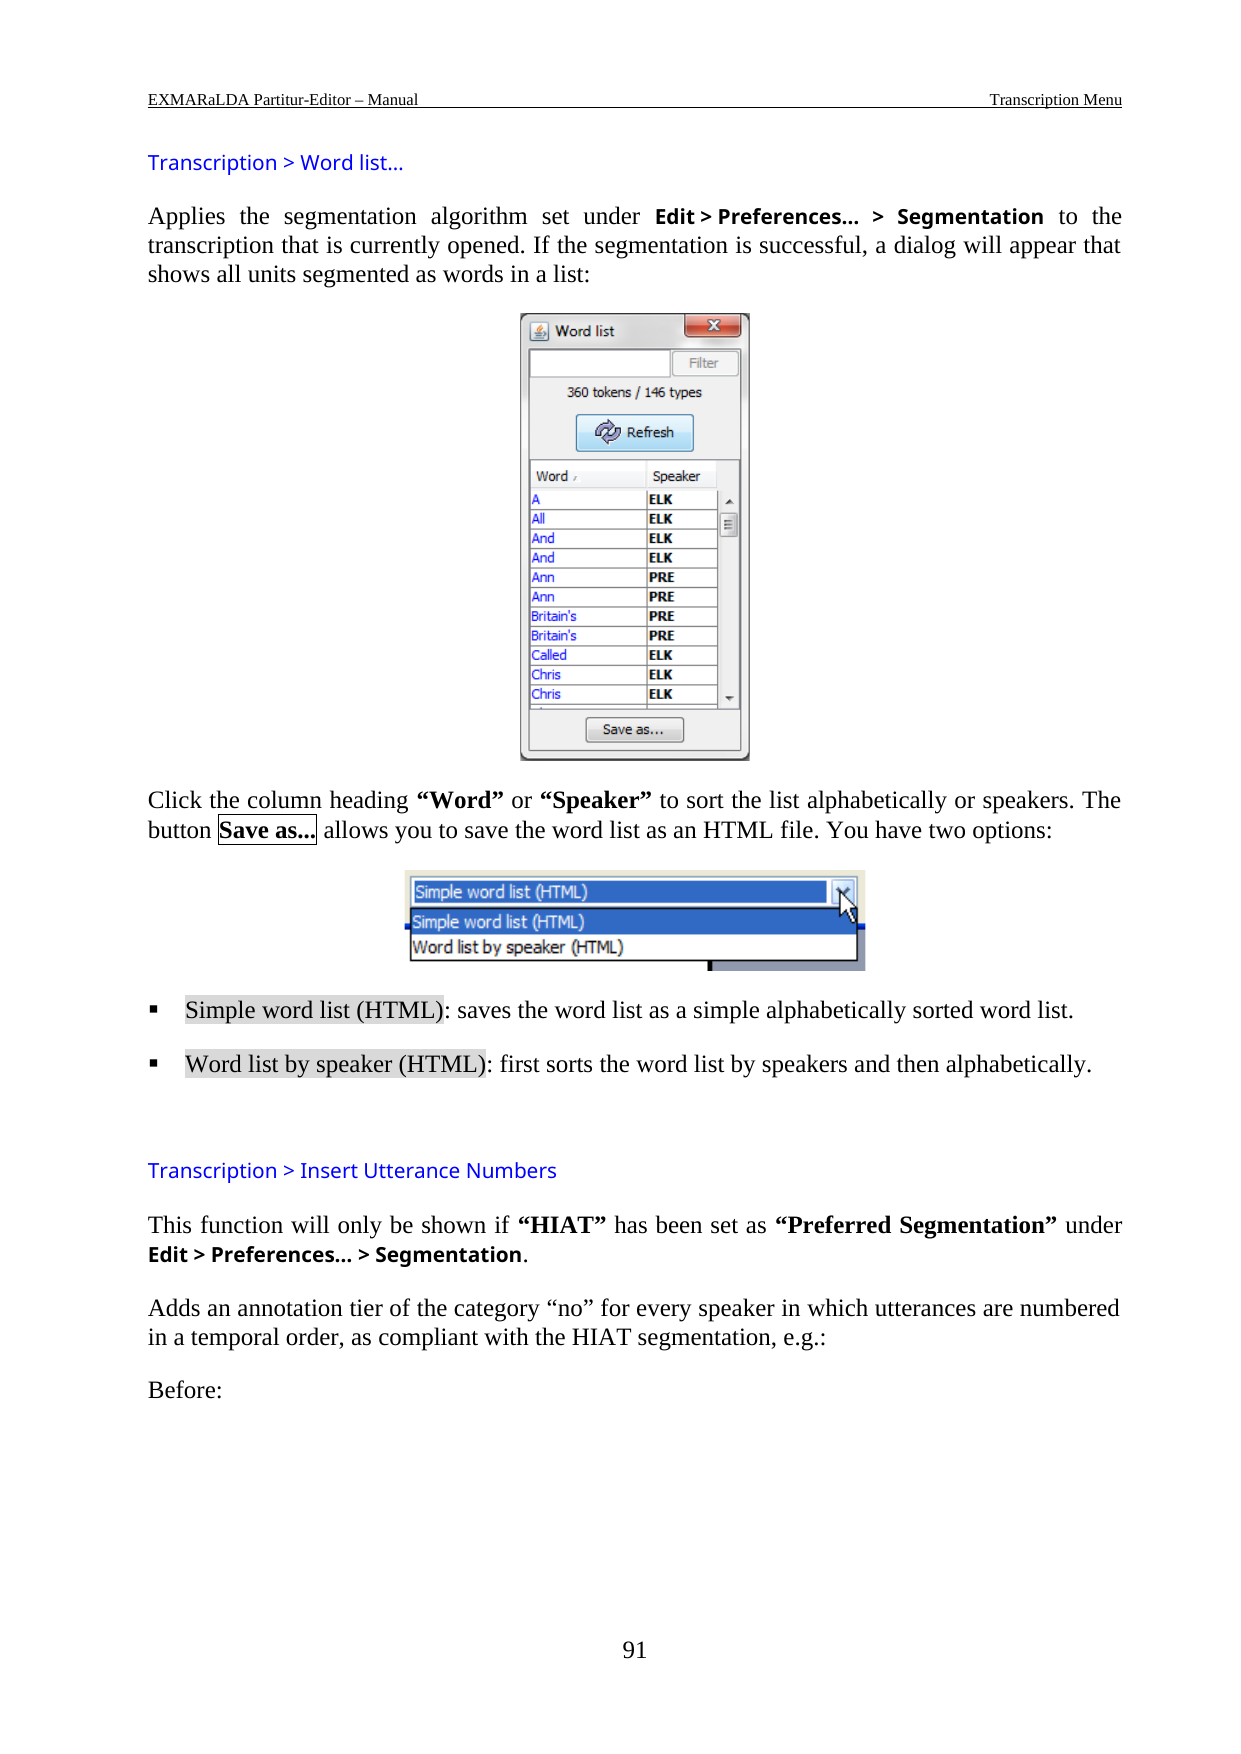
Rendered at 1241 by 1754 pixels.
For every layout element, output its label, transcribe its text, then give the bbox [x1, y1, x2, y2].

text Before: [148, 1376, 1122, 1404]
picture [404, 870, 866, 971]
text Simple word list (HTML): saves the word list as a simple alphabetically sorted word list. [444, 995, 1122, 1024]
text Word list by speaker (HTML): first sorts the word list by speakers and then alphabetically. [486, 1049, 1122, 1078]
text Applies the segmentation algorithm set under Edit > Preferences… > Segmentation to the transcription that is currently opened. If the segmentation is successful, a dialog will appear that shows all units segmented as words in a list: [148, 201, 1122, 288]
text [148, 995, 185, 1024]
subtitle Transcription > Insert Utterance Numbers [148, 1156, 1122, 1185]
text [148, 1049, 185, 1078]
text This function will only be shown if “HIAT” has been set as “Preferred Segmentation” under Edit > Preferences… > Segmentation. [148, 1210, 1122, 1268]
text Adds an annotation tier of the category “no” for every speaker in which utterances are numbered in a temporal order, as compliant with the HIAT segmentation, e.g.: [148, 1293, 1122, 1351]
text Click the column heading “Word” or “Speaker” to sort the list alphabetically or speakers. The button Save as... allows you to save the word list as an HTML file. You have two options: [148, 786, 1122, 845]
picture [520, 313, 750, 761]
subtitle Transcription > Word list… [148, 148, 1122, 176]
